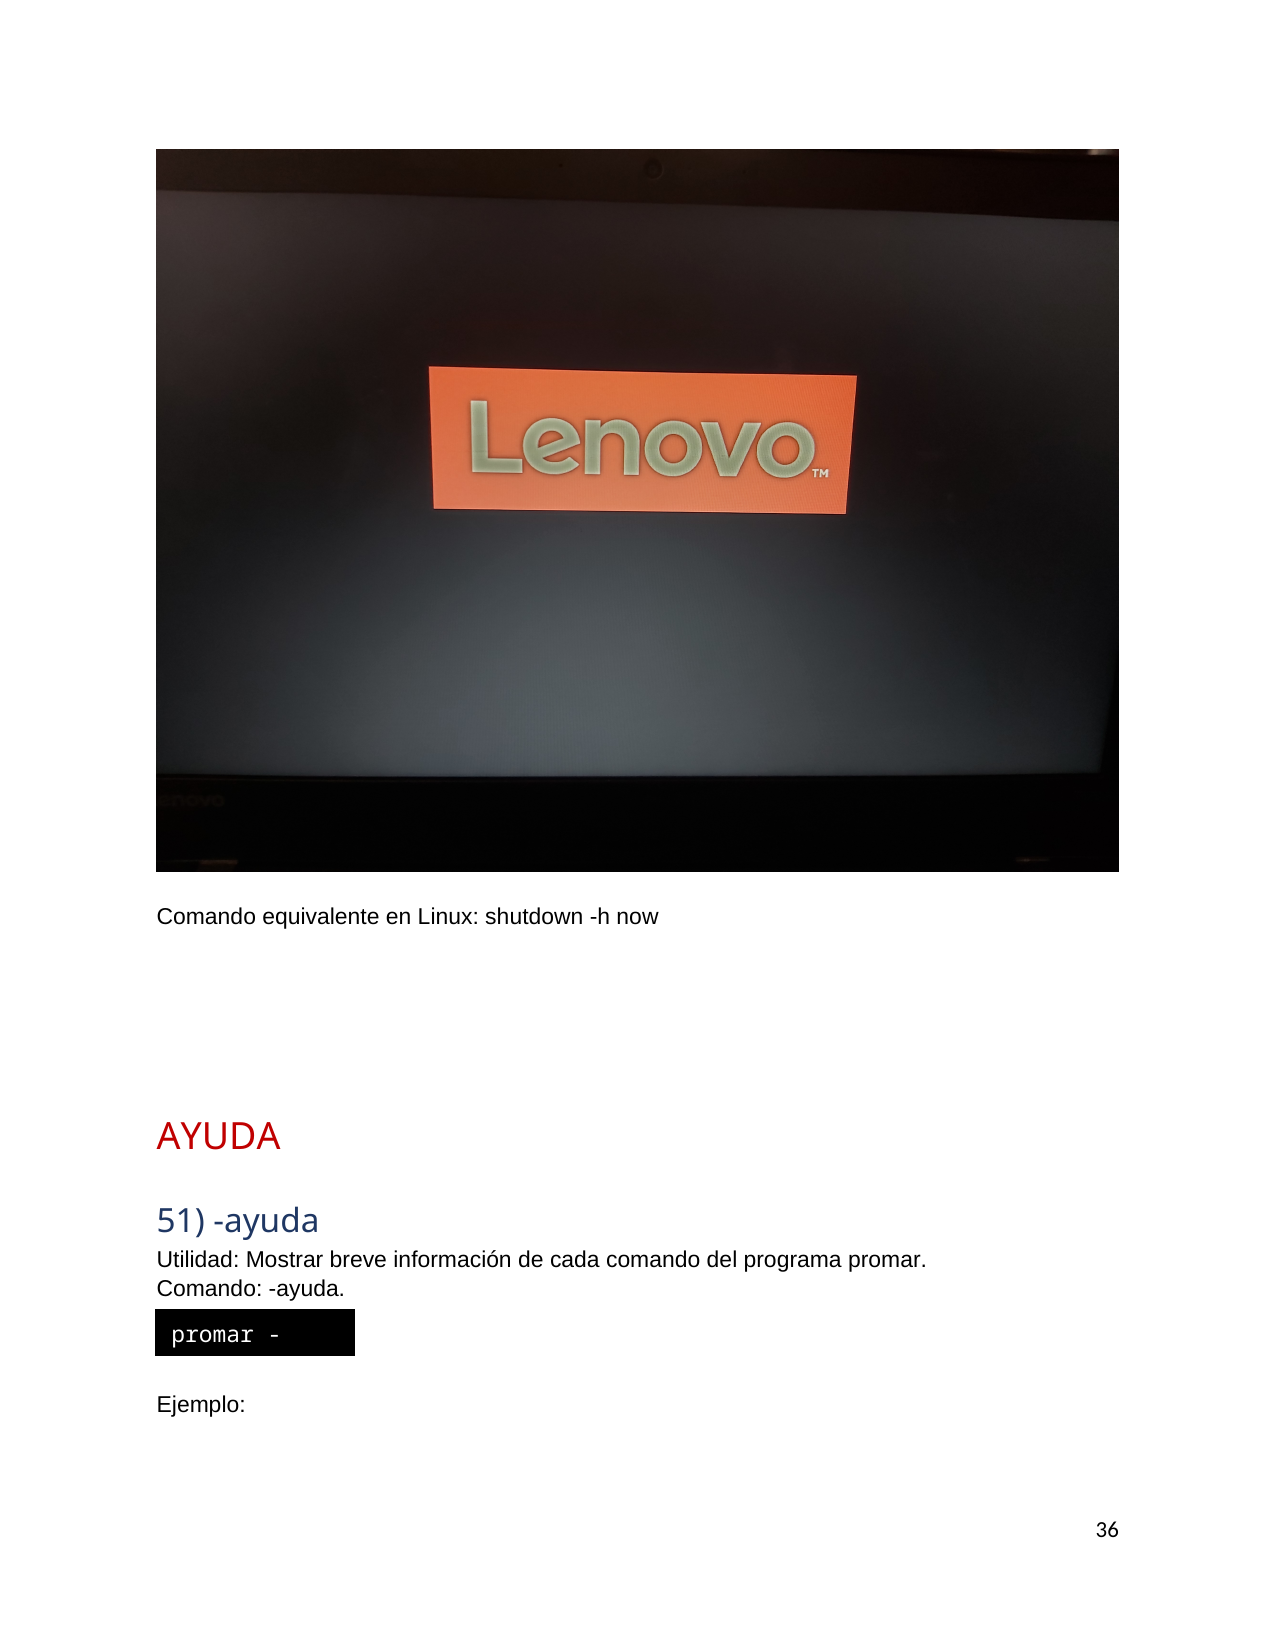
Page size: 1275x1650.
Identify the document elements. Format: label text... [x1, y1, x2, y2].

subtitle 51) -ayuda [156, 1197, 1118, 1243]
subtitle AYUDA [156, 1109, 1118, 1161]
text Comando equivalente en Linux: shutdown -h now [156, 903, 1118, 929]
text Utilidad: Mostrar breve información de cada comando del programa promar. [156, 1246, 1118, 1273]
picture [156, 149, 1119, 872]
text Ejemplo: [156, 1391, 1118, 1417]
text Comando: -ayuda. [156, 1275, 1118, 1301]
